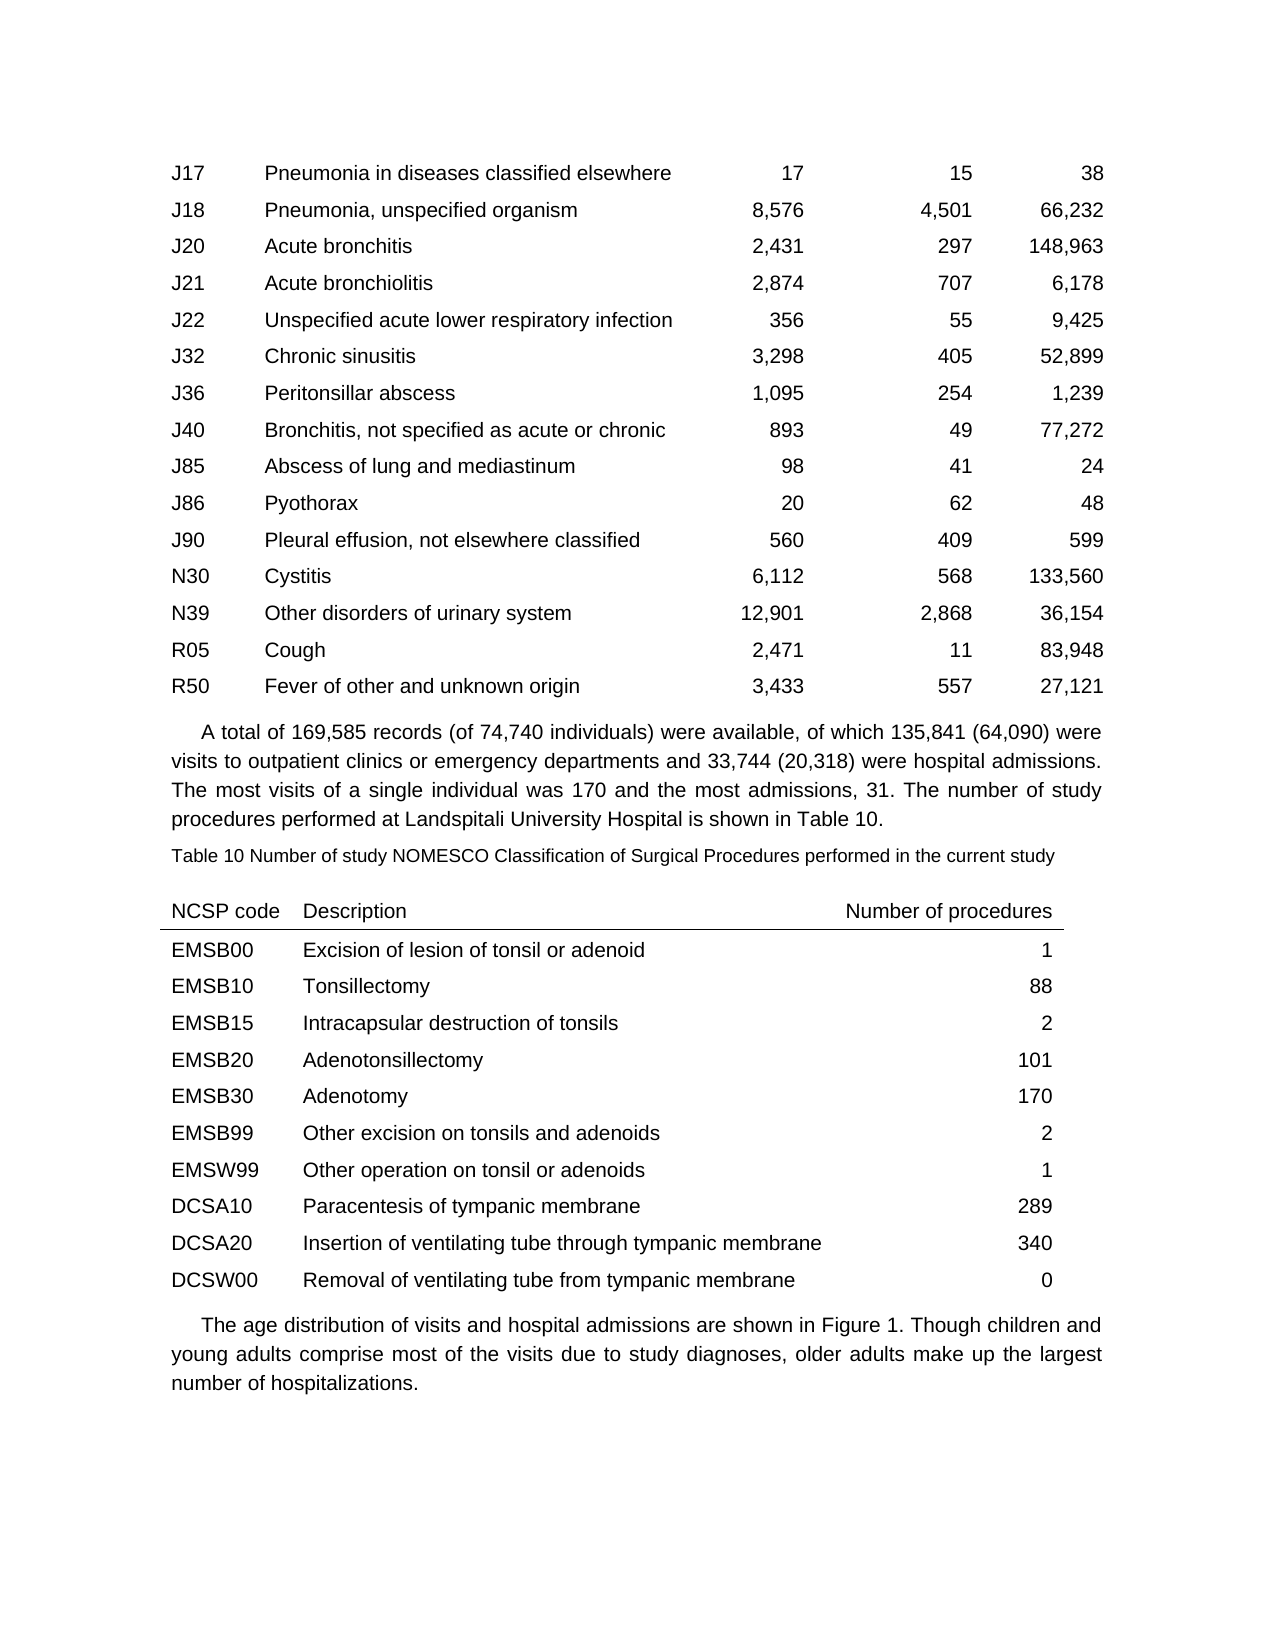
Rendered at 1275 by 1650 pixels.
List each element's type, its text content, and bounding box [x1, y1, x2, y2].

table_cell 340 [834, 1223, 1064, 1260]
table_cell Peritonsillar abscess [253, 374, 699, 410]
table_cell 11 [815, 630, 984, 667]
table_cell 2,874 [699, 264, 815, 300]
table_cell 568 [815, 557, 984, 593]
table_cell 2,431 [699, 227, 815, 263]
table_cell EMSB99 [160, 1113, 291, 1150]
table_cell 41 [815, 447, 984, 483]
text A total of 169,585 records (of 74,740 individuals) were available, of which 135,841 (64,090) were visits to outpatient clinics or emergency departments and 33,744 (20,318) were hospital admissions. The most visits of a single individual was 170 and the most admissions, 31. The number of study procedures performed at Landspitali University Hospital is shown in Table 10. [171, 716, 1104, 833]
table_cell Adenotomy [291, 1077, 834, 1113]
table_cell 55 [815, 300, 984, 337]
table_cell 6,112 [699, 557, 815, 593]
table_cell Other disorders of urinary system [253, 594, 699, 630]
table_cell 20 [699, 484, 815, 520]
table_cell EMSB00 [160, 930, 291, 967]
table_header Description [291, 892, 834, 928]
table_cell 36,154 [984, 594, 1115, 630]
table_cell Fever of other and unknown origin [253, 667, 699, 703]
table_cell Excision of lesion of tonsil or adenoid [291, 930, 834, 967]
table_cell Cystitis [253, 557, 699, 593]
table_cell 12,901 [699, 594, 815, 630]
table_cell 8,576 [699, 190, 815, 227]
table_cell 83,948 [984, 630, 1115, 667]
table_cell 707 [815, 264, 984, 300]
table_cell 560 [699, 520, 815, 557]
table_cell 170 [834, 1077, 1064, 1113]
table_cell Pyothorax [253, 484, 699, 520]
table_cell Removal of ventilating tube from tympanic membrane [291, 1260, 834, 1297]
table_cell J36 [160, 374, 253, 410]
table_cell 2,868 [815, 594, 984, 630]
table_cell 88 [834, 967, 1064, 1003]
table_cell Paracentesis of tympanic membrane [291, 1187, 834, 1223]
table_cell 101 [834, 1040, 1064, 1077]
table_cell EMSB10 [160, 967, 291, 1003]
table_cell R50 [160, 667, 253, 703]
table_cell 1,095 [699, 374, 815, 410]
table_cell 405 [815, 337, 984, 373]
table_cell Adenotonsillectomy [291, 1040, 834, 1077]
table_cell N30 [160, 557, 253, 593]
table_cell Insertion of ventilating tube through tympanic membrane [291, 1223, 834, 1260]
table_cell N39 [160, 594, 253, 630]
table_header Number of procedures [834, 892, 1064, 928]
table_cell 3,433 [699, 667, 815, 703]
table_cell J85 [160, 447, 253, 483]
table_cell 6,178 [984, 264, 1115, 300]
table_cell 3,298 [699, 337, 815, 373]
table_cell 38 [984, 154, 1115, 190]
table_cell 2 [834, 1003, 1064, 1040]
table_cell 52,899 [984, 337, 1115, 373]
table_cell 148,963 [984, 227, 1115, 263]
table_cell EMSB15 [160, 1003, 291, 1040]
table_cell 289 [834, 1187, 1064, 1223]
table_cell EMSB30 [160, 1077, 291, 1113]
table_cell 24 [984, 447, 1115, 483]
table_cell Tonsillectomy [291, 967, 834, 1003]
table_cell 2 [834, 1113, 1064, 1150]
table_cell J18 [160, 190, 253, 227]
table_cell J20 [160, 227, 253, 263]
table_cell 254 [815, 374, 984, 410]
table_cell Chronic sinusitis [253, 337, 699, 373]
table_cell 1 [834, 1150, 1064, 1187]
table_cell 557 [815, 667, 984, 703]
table_cell DCSW00 [160, 1260, 291, 1297]
table_cell Other operation on tonsil or adenoids [291, 1150, 834, 1187]
table_cell 1,239 [984, 374, 1115, 410]
table_cell 599 [984, 520, 1115, 557]
table_cell Pneumonia in diseases classified elsewhere [253, 154, 699, 190]
table_cell Cough [253, 630, 699, 667]
table_cell Intracapsular destruction of tonsils [291, 1003, 834, 1040]
table_cell EMSW99 [160, 1150, 291, 1187]
table_cell 98 [699, 447, 815, 483]
table_cell 15 [815, 154, 984, 190]
table_cell 893 [699, 410, 815, 447]
table_cell J17 [160, 154, 253, 190]
table_cell J86 [160, 484, 253, 520]
table_cell Acute bronchitis [253, 227, 699, 263]
table_cell J40 [160, 410, 253, 447]
table_cell 17 [699, 154, 815, 190]
table_cell 27,121 [984, 667, 1115, 703]
table_cell 297 [815, 227, 984, 263]
table_cell R05 [160, 630, 253, 667]
table_cell Pleural effusion, not elsewhere classified [253, 520, 699, 557]
table_cell 409 [815, 520, 984, 557]
table_cell 356 [699, 300, 815, 337]
table_cell 49 [815, 410, 984, 447]
table_cell 48 [984, 484, 1115, 520]
table_cell 77,272 [984, 410, 1115, 447]
table_cell Unspecified acute lower respiratory infection [253, 300, 699, 337]
table_cell Bronchitis, not specified as acute or chronic [253, 410, 699, 447]
table_header NCSP code [160, 892, 291, 928]
table_cell Other excision on tonsils and adenoids [291, 1113, 834, 1150]
table_cell 66,232 [984, 190, 1115, 227]
table_cell DCSA10 [160, 1187, 291, 1223]
table_cell J22 [160, 300, 253, 337]
table_cell 133,560 [984, 557, 1115, 593]
table_cell Acute bronchiolitis [253, 264, 699, 300]
table_cell J90 [160, 520, 253, 557]
table_cell 9,425 [984, 300, 1115, 337]
table_cell Pneumonia, unspecified organism [253, 190, 699, 227]
table_cell 1 [834, 930, 1064, 967]
table_cell 4,501 [815, 190, 984, 227]
text Table 10 Number of study NOMESCO Classification of Surgical Procedures performed in the current study [171, 845, 1104, 867]
table_cell DCSA20 [160, 1223, 291, 1260]
table_cell 0 [834, 1260, 1064, 1297]
table_cell 2,471 [699, 630, 815, 667]
text The age distribution of visits and hospital admissions are shown in Figure 1. Though children and young adults comprise most of the visits due to study diagnoses, older adults make up the largest number of hospitalizations. [171, 1309, 1104, 1397]
table_cell 62 [815, 484, 984, 520]
table_cell Abscess of lung and mediastinum [253, 447, 699, 483]
table_cell J21 [160, 264, 253, 300]
table_cell J32 [160, 337, 253, 373]
table_cell EMSB20 [160, 1040, 291, 1077]
